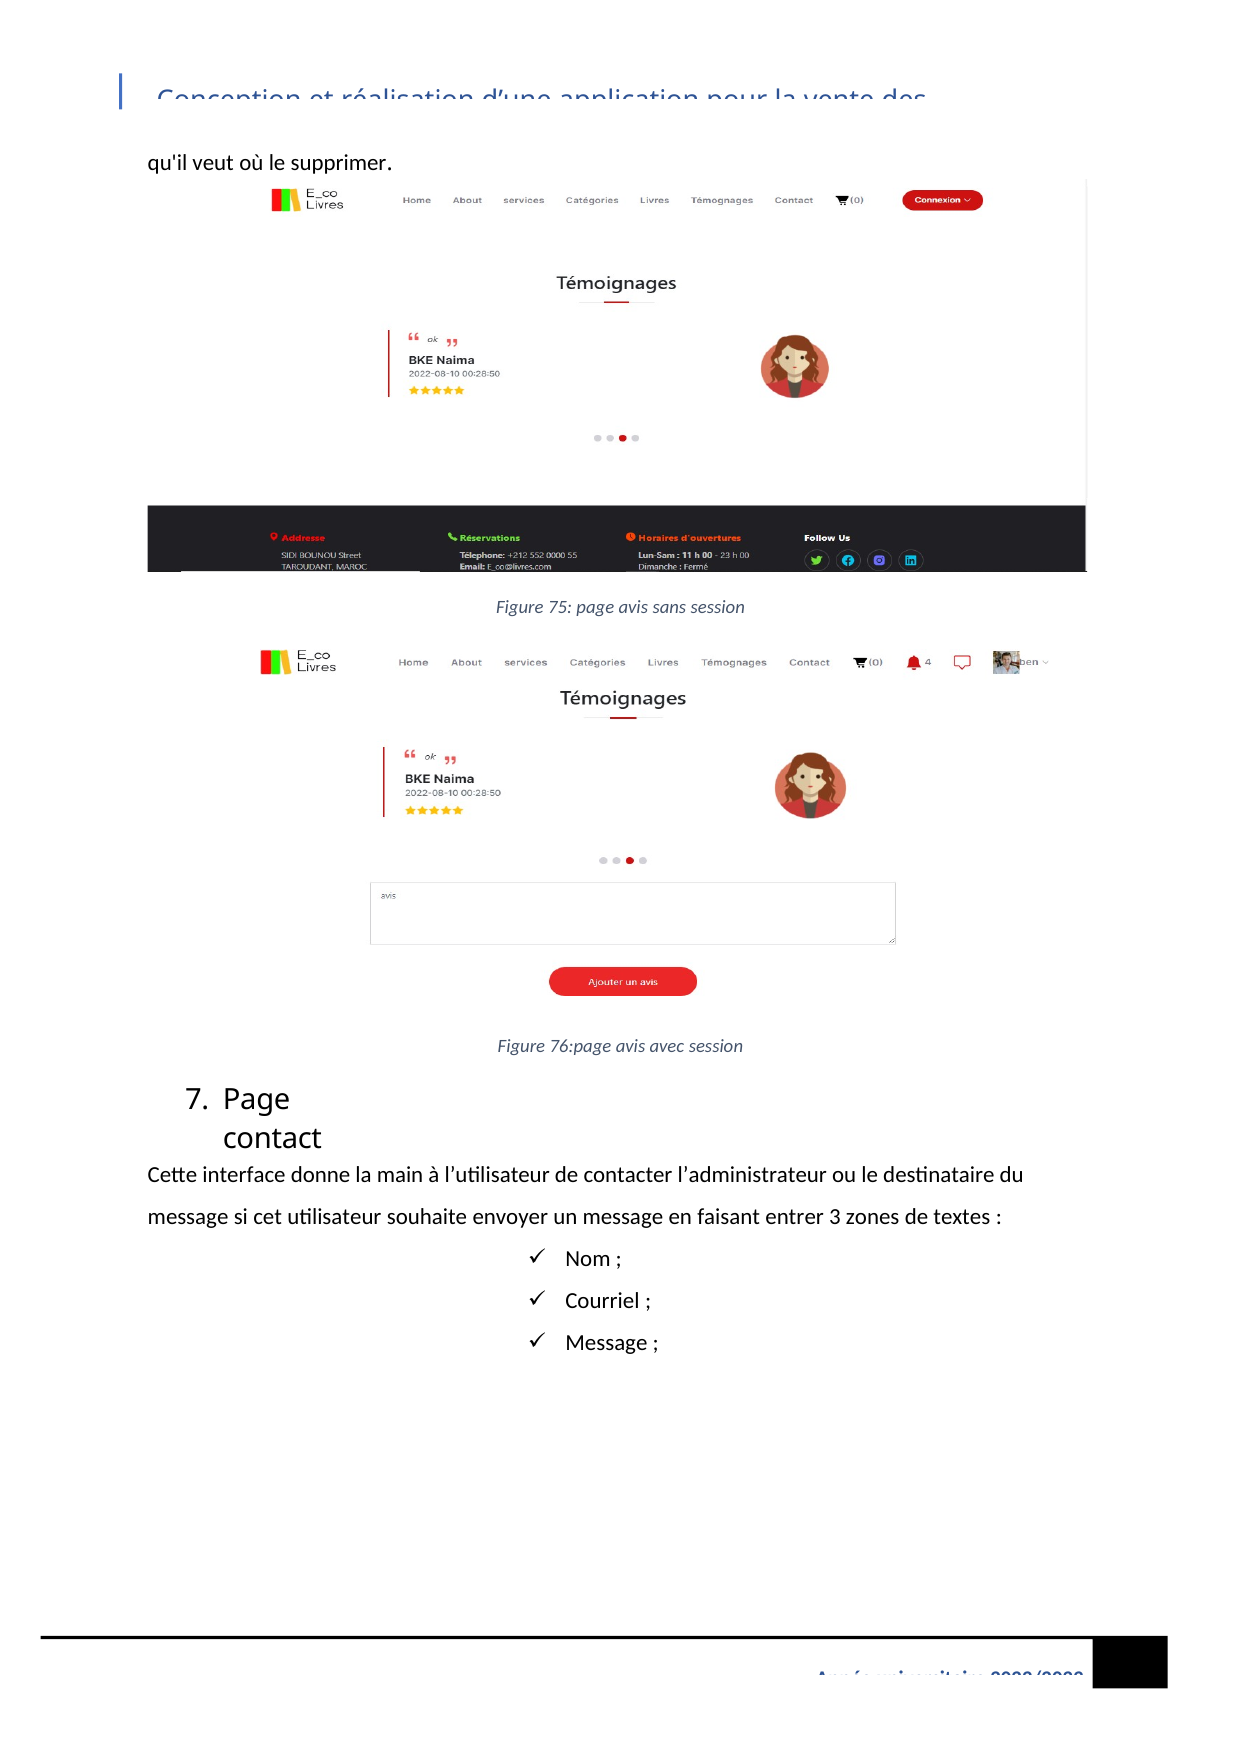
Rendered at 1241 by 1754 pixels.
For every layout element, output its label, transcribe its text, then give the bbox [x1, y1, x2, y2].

subtitle Page contact [185, 1078, 371, 1157]
list Nom ; [528, 1244, 1223, 1272]
text Cette interface donne la main à l’utilisateur de contacter l’administrateur ou le destinataire du message si cet utilisateur souhaite envoyer un message en faisant entrer 3 zones de textes : [147, 1160, 1028, 1230]
list Courriel ; [528, 1286, 1223, 1314]
list Message ; [528, 1328, 1223, 1357]
picture [260, 649, 1049, 996]
text Figure 76:page avis avec session [497, 1034, 1223, 1057]
text Figure 75: page avis sans session [28, 595, 1212, 618]
picture [147, 179, 1088, 572]
text qu'il veut où le supprimer. [147, 146, 1223, 177]
